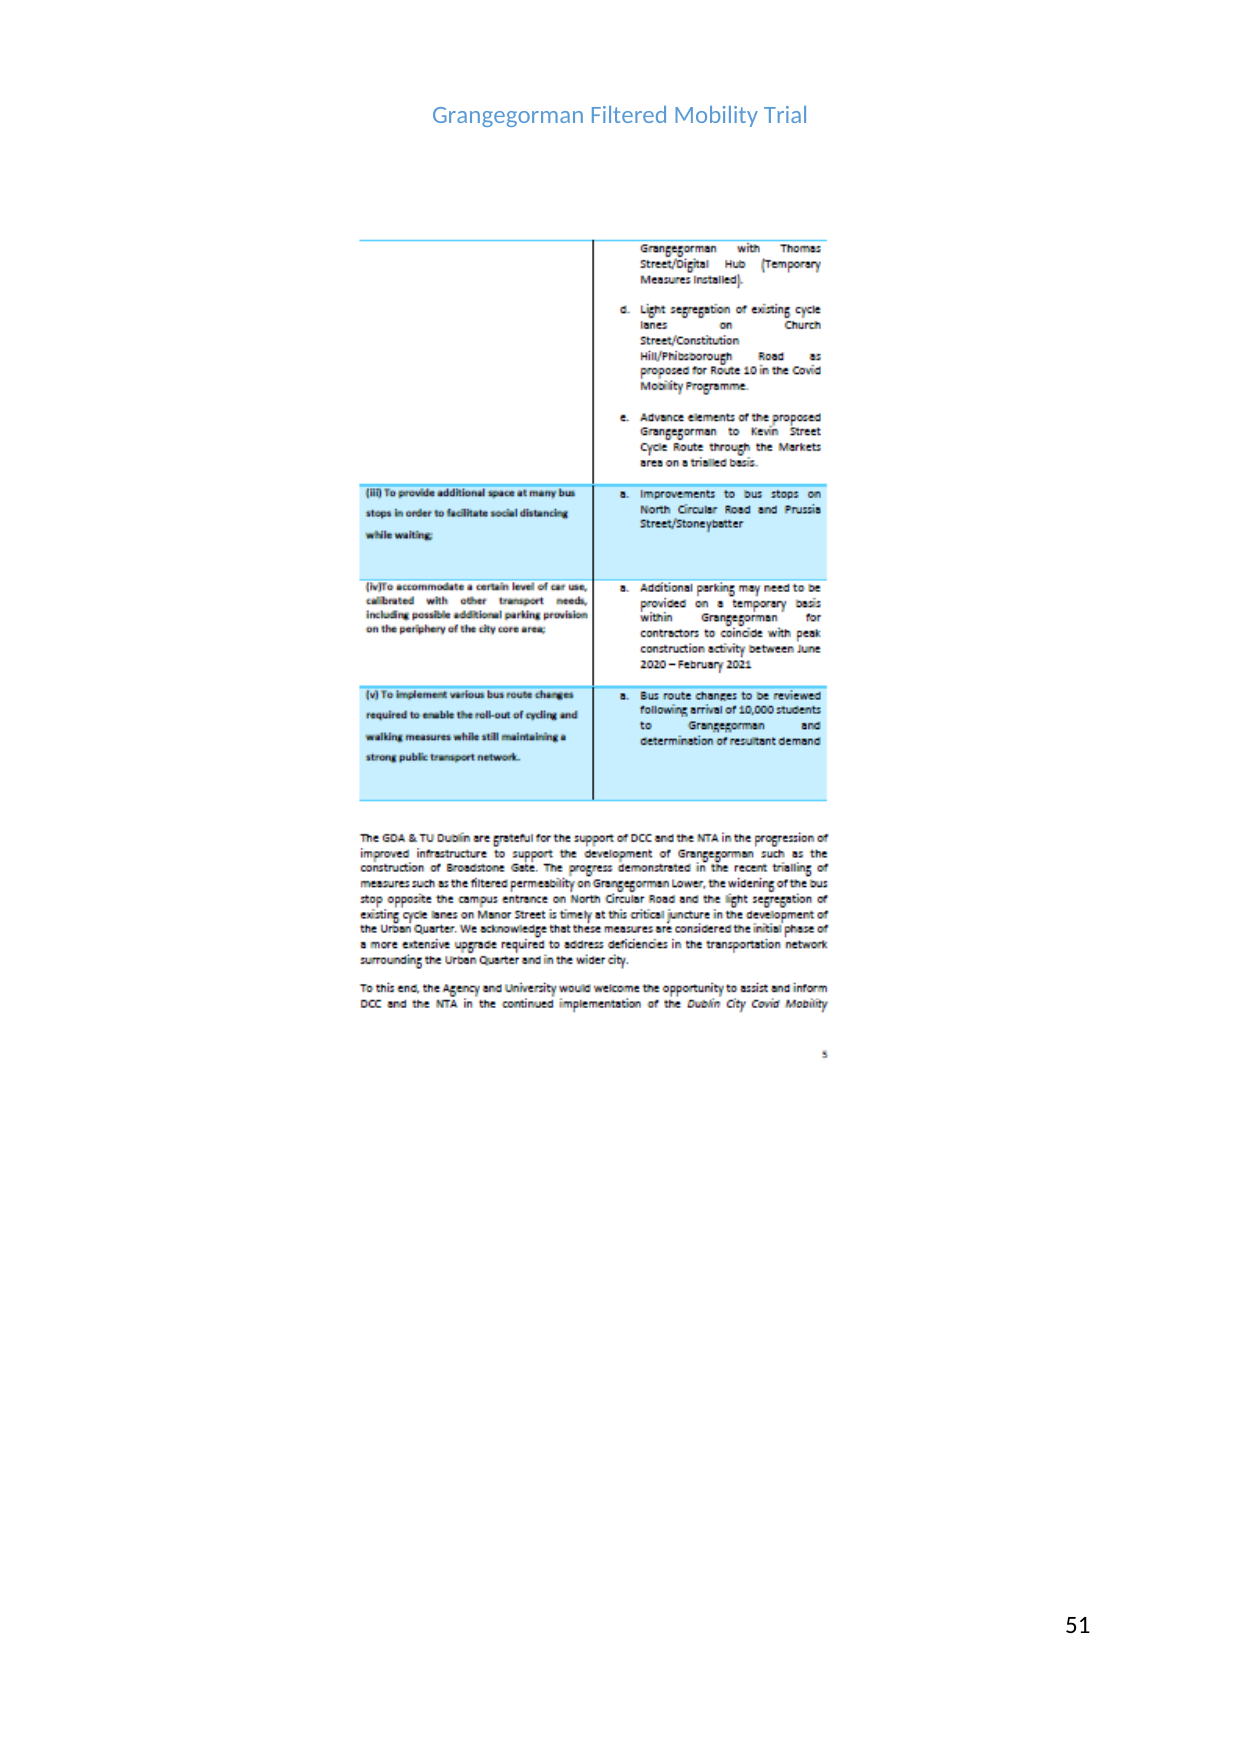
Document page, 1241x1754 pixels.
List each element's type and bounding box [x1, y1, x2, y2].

picture [308, 154, 932, 1094]
